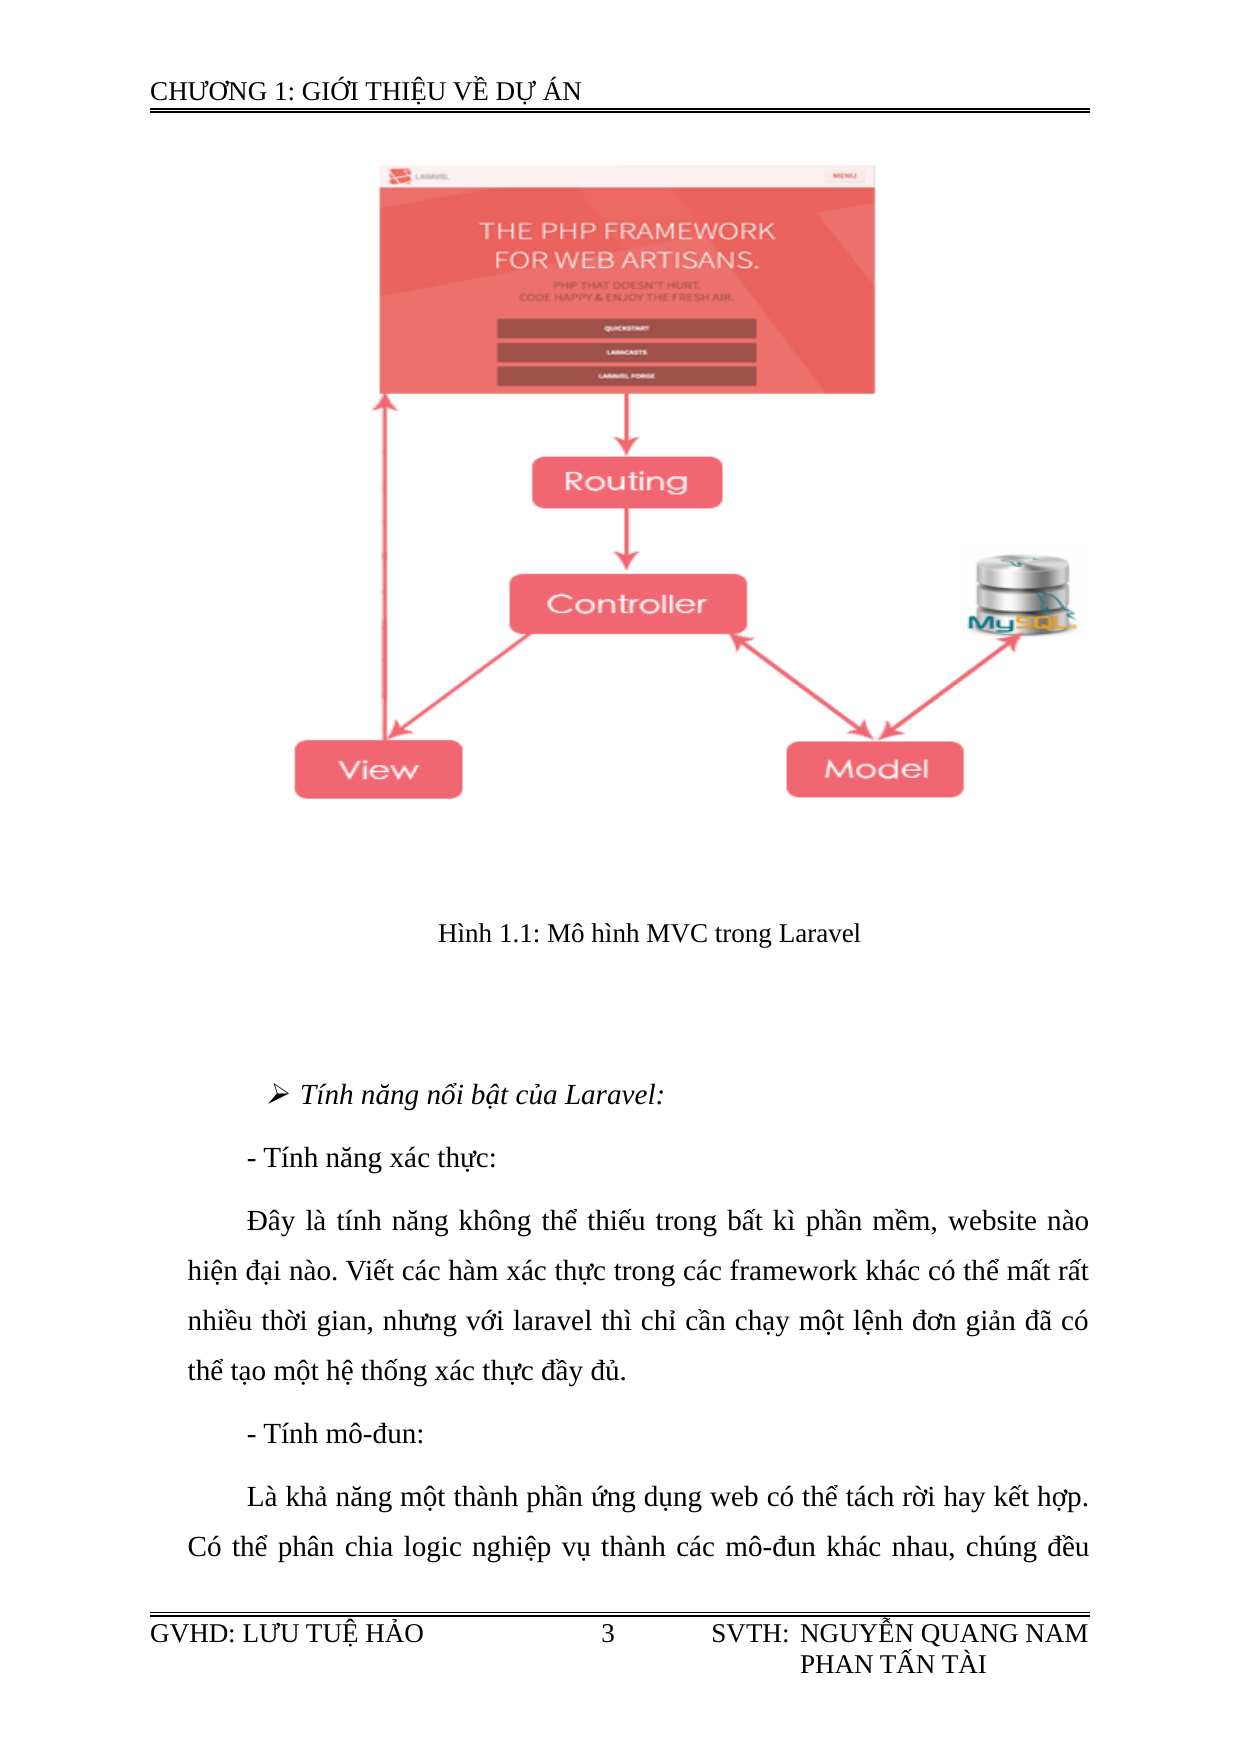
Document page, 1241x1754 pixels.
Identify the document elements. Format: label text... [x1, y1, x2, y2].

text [187, 1479, 1090, 1563]
picture [183, 150, 1096, 838]
text Hình 1.1: Mô hình MVC trong Laravel [150, 917, 1090, 948]
text Đây là tính năng không thể thiếu trong bất kì phần mềm, website nào hiện đại nào. Viết các hàm xác thực trong các framework khác có thể mất rất nhiều thời gian, nhưng với laravel thì chỉ cần chạy một lệnh đơn giản đã có thể tạo một hệ thống xác thực đầy đủ. [187, 1203, 1090, 1387]
list Tính năng nổi bật của Laravel: [206, 1077, 1090, 1111]
text - Tính năng xác thực: [187, 1140, 1090, 1173]
text - Tính mô-đun: [187, 1416, 1090, 1450]
